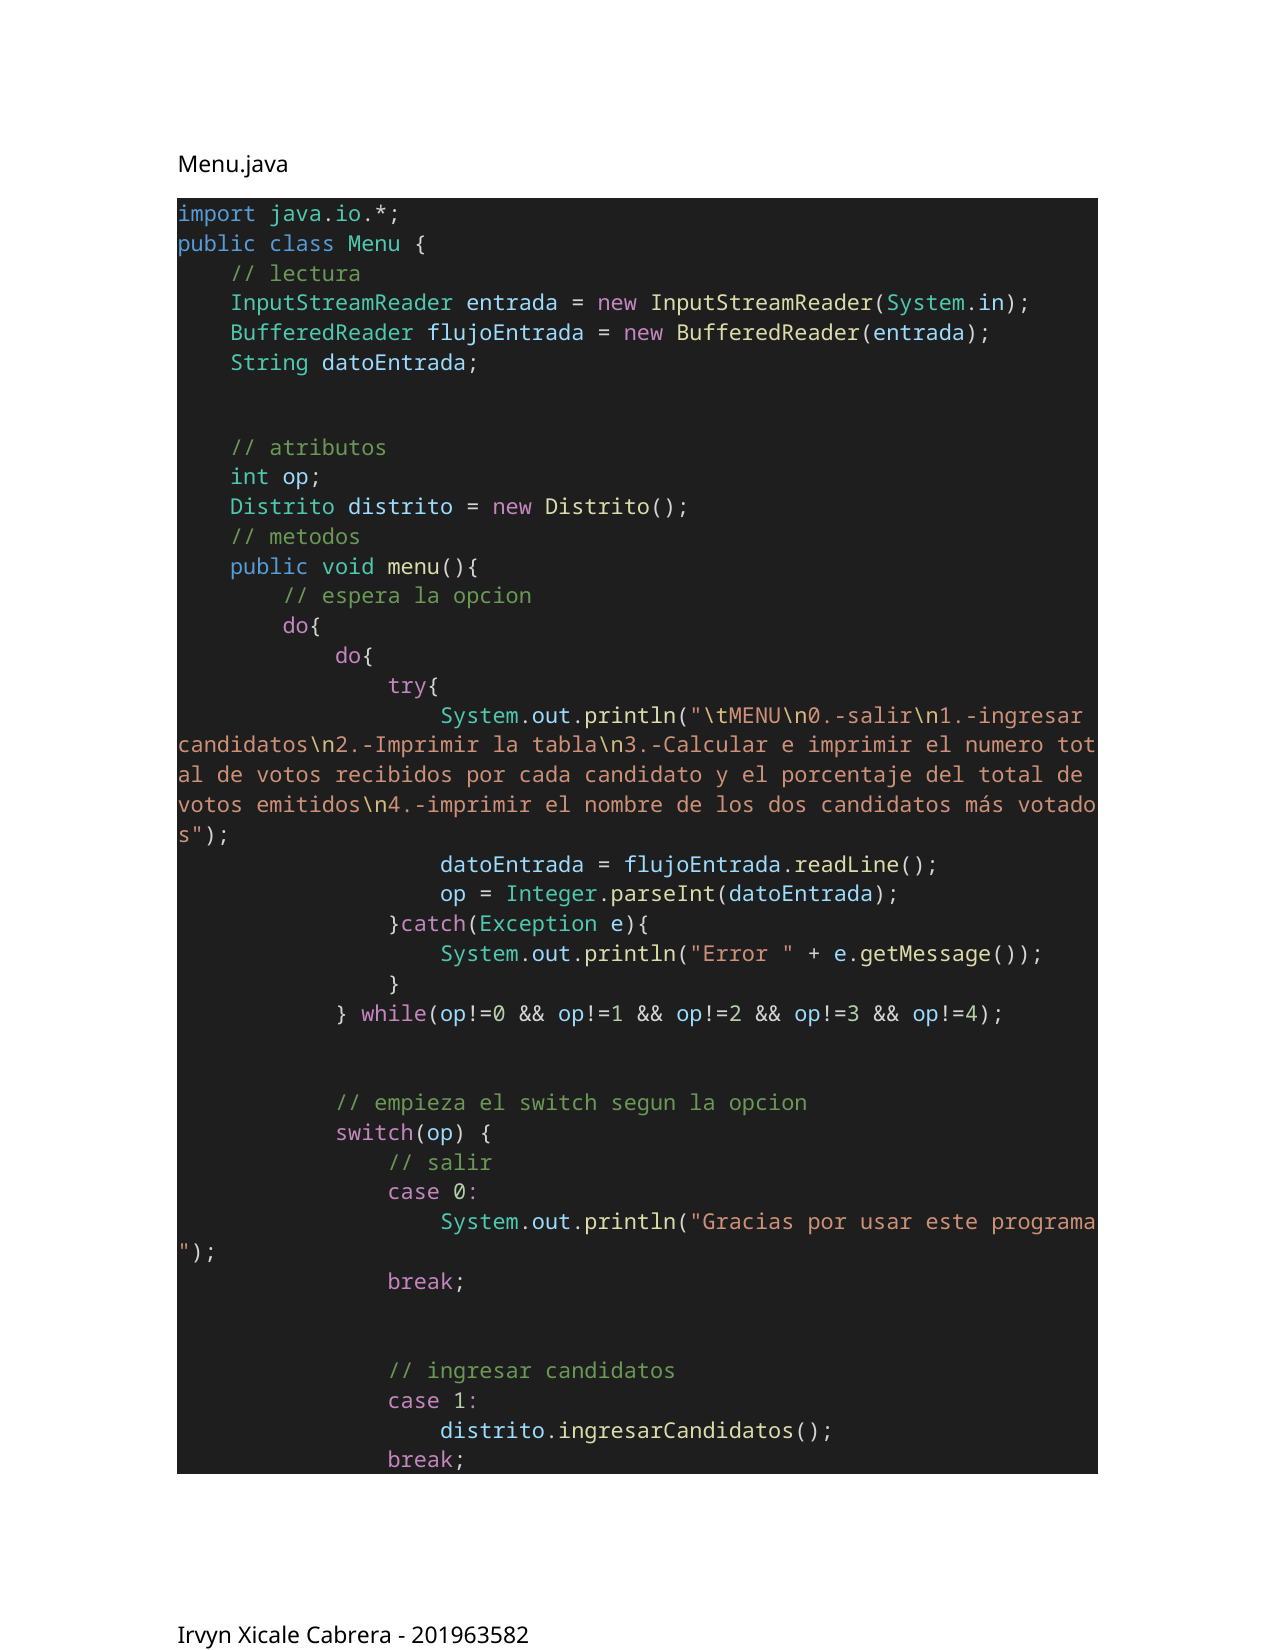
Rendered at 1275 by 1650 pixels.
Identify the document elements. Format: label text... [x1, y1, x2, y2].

text // atributos [177, 432, 1098, 461]
text System.out.println("Error " + e.getMessage()); [177, 938, 1098, 968]
text case 1: [177, 1385, 1098, 1415]
text do{ [177, 610, 1098, 640]
text // salir [177, 1147, 1098, 1176]
text datoEntrada = flujoEntrada.readLine(); [177, 849, 1098, 878]
text BufferedReader flujoEntrada = new BufferedReader(entrada); [177, 317, 1098, 347]
text switch(op) { [177, 1117, 1098, 1147]
text case 0: [177, 1176, 1098, 1206]
text }catch(Exception e){ [177, 908, 1098, 938]
text System.out.println("\tMENU\n0.-salir\n1.-ingresar candidatos\n2.-Imprimir la tabla\n3.-Calcular e imprimir el numero total de votos recibidos por cada candidato y el porcentaje del total de votos emitidos\n4.-imprimir el nombre de los dos candidatos más votados"); [177, 700, 1098, 849]
text try{ [177, 670, 1098, 700]
text distrito.ingresarCandidatos(); [177, 1415, 1098, 1444]
text // ingresar candidatos [177, 1355, 1098, 1385]
text op = Integer.parseInt(datoEntrada); [177, 878, 1098, 908]
text } while(op!=0 && op!=1 && op!=2 && op!=3 && op!=4); [177, 998, 1098, 1027]
text break; [177, 1266, 1098, 1296]
text break; [177, 1444, 1098, 1474]
text InputStreamReader entrada = new InputStreamReader(System.in); [177, 287, 1098, 317]
text do{ [177, 640, 1098, 670]
text String datoEntrada; [177, 347, 1098, 377]
text System.out.println("Gracias por usar este programa"); [177, 1206, 1098, 1266]
text Menu.java [177, 148, 1098, 179]
text // espera la opcion [177, 581, 1098, 610]
text } [177, 968, 1098, 998]
text // lectura [177, 258, 1098, 287]
text // metodos [177, 521, 1098, 551]
text public void menu(){ [177, 551, 1098, 581]
text Distrito distrito = new Distrito(); [177, 491, 1098, 521]
text int op; [177, 461, 1098, 491]
text public class Menu { [177, 228, 1098, 258]
text import java.io.*; [177, 198, 1098, 228]
text // empieza el switch segun la opcion [177, 1087, 1098, 1117]
